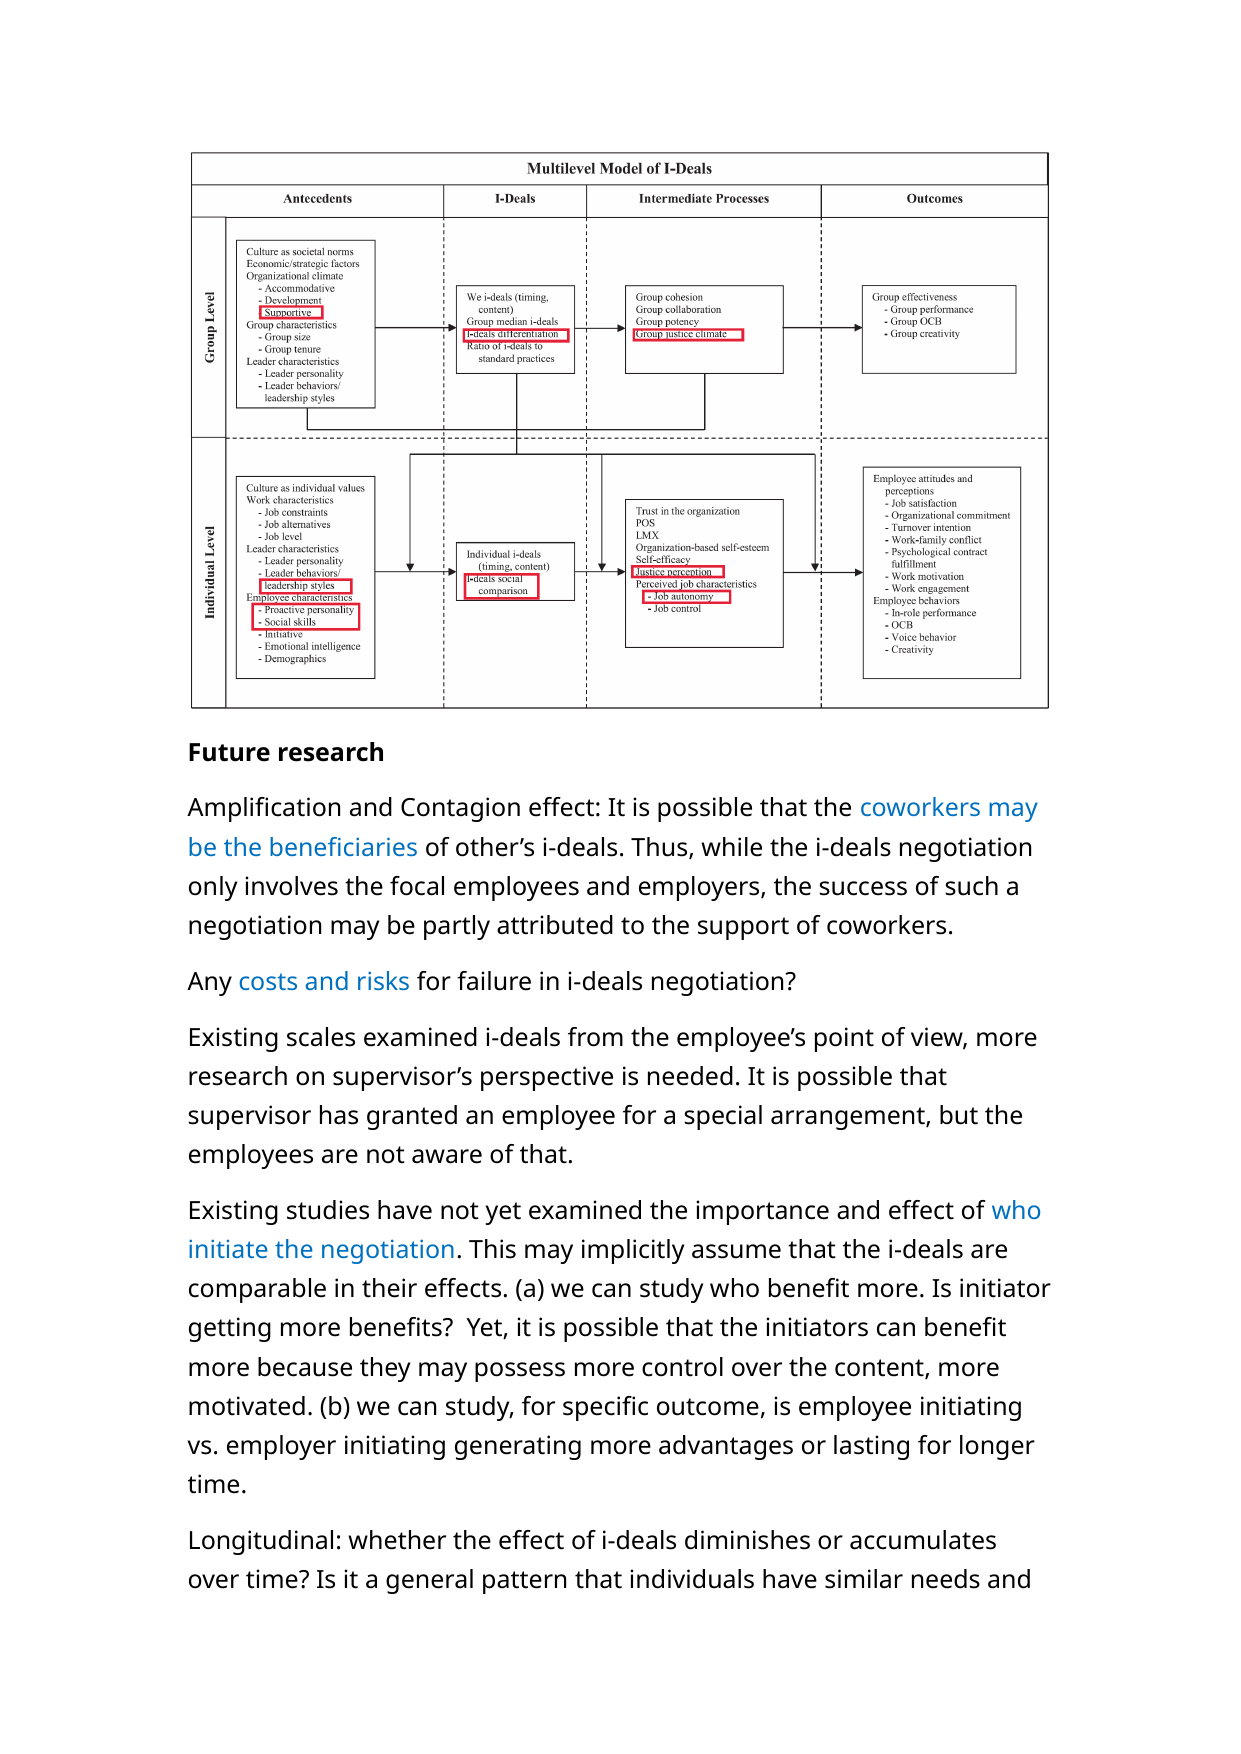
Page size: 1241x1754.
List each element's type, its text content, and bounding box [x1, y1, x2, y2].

text Any costs and risks for failure in i-deals negotiation? [187, 963, 1053, 997]
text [187, 1522, 1053, 1596]
text Future research [187, 734, 1053, 768]
text Existing studies have not yet examined the importance and effect of who initiate the negotiation. This may implicitly assume that the i-deals are comparable in their effects. (a) we can study who benefit more. Is initiator getting more benefits? Yet, it is possible that the initiators can benefit more because they may possess more control over the content, more motivated. (b) we can study, for specific outcome, is employee initiating vs. employer initiating generating more advantages or lasting for longer time. [187, 1192, 1053, 1501]
text Amplification and Contagion effect: It is possible that the coworkers may be the beneficiaries of other’s i-deals. Thus, while the i-deals negotiation only involves the focal employees and employers, the success of such a negotiation may be partly attributed to the support of coworkers. [187, 790, 1053, 942]
picture [187, 150, 1053, 713]
text Existing scales examined i-deals from the employee’s point of view, more research on supervisor’s perspective is needed. It is possible that supervisor has granted an employee for a special arrangement, but the employees are not aware of that. [187, 1019, 1053, 1171]
